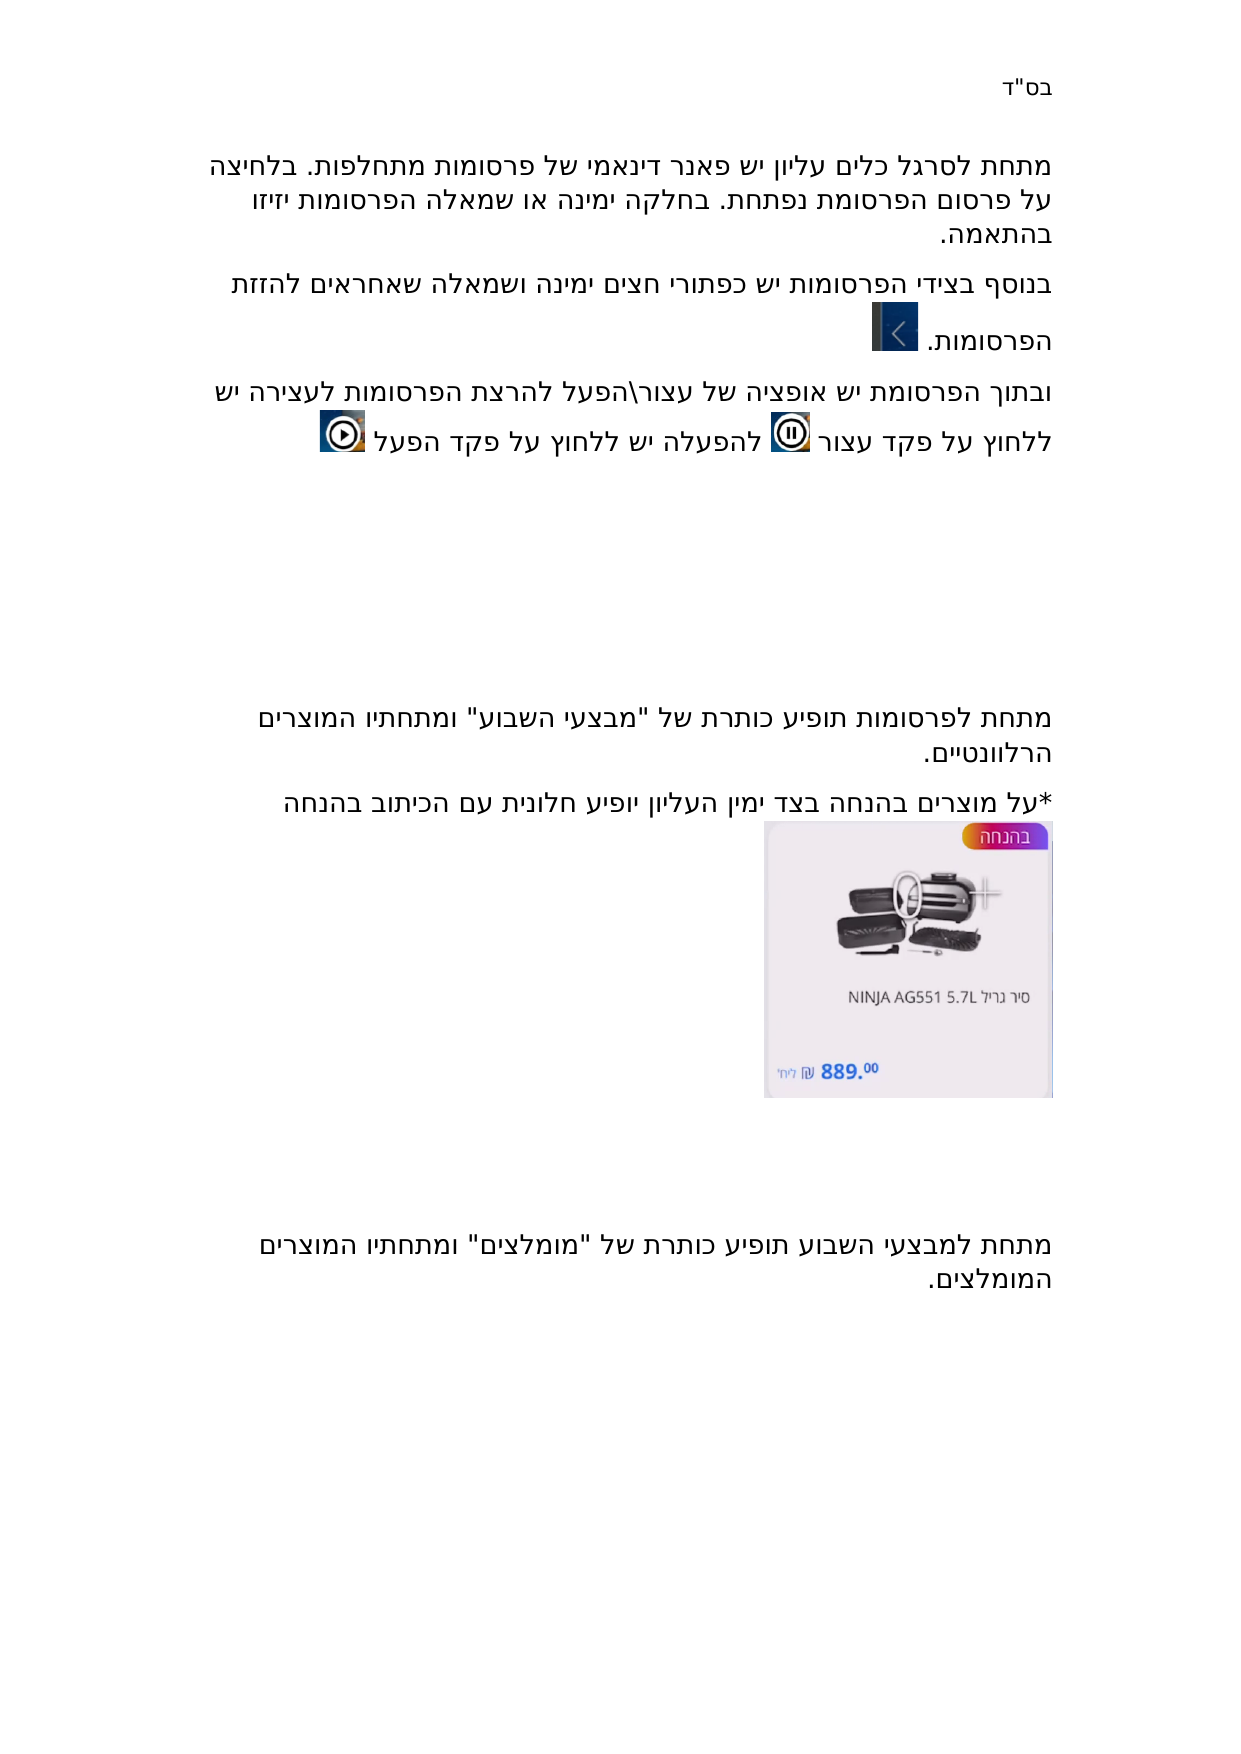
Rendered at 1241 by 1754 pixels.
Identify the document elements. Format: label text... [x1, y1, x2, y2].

picture [319, 410, 365, 452]
picture [764, 821, 1053, 1098]
picture [872, 302, 919, 351]
text מתחת לפרסומות תופיע כותרת של "מבצעי השבוע" ומתחתיו המוצרים הרלוונטיים. [187, 703, 1053, 768]
picture [771, 412, 810, 452]
text ובתוך הפרסומת יש אופציה של עצור\הפעל להרצת הפרסומות לעצירה יש ללחוץ על פקד עצור להפעלה יש ללחוץ על פקד הפעל [187, 376, 1053, 458]
text מתחת למבצעי השבוע תופיע כותרת של "מומלצים" ומתחתיו המוצרים המומלצים. [187, 1229, 1053, 1295]
text מתחת לסרגל כלים עליון יש פאנר דינאמי של פרסומות מתחלפות. בלחיצה על פרסום הפרסומת נפתחת. בחלקה ימינה או שמאלה הפרסומות יזיזו בהתאמה. [187, 150, 1053, 250]
text בנוסף בצידי הפרסומות יש כפתורי חצים ימינה ושמאלה שאחראים להזזת הפרסומות. [187, 269, 1053, 357]
